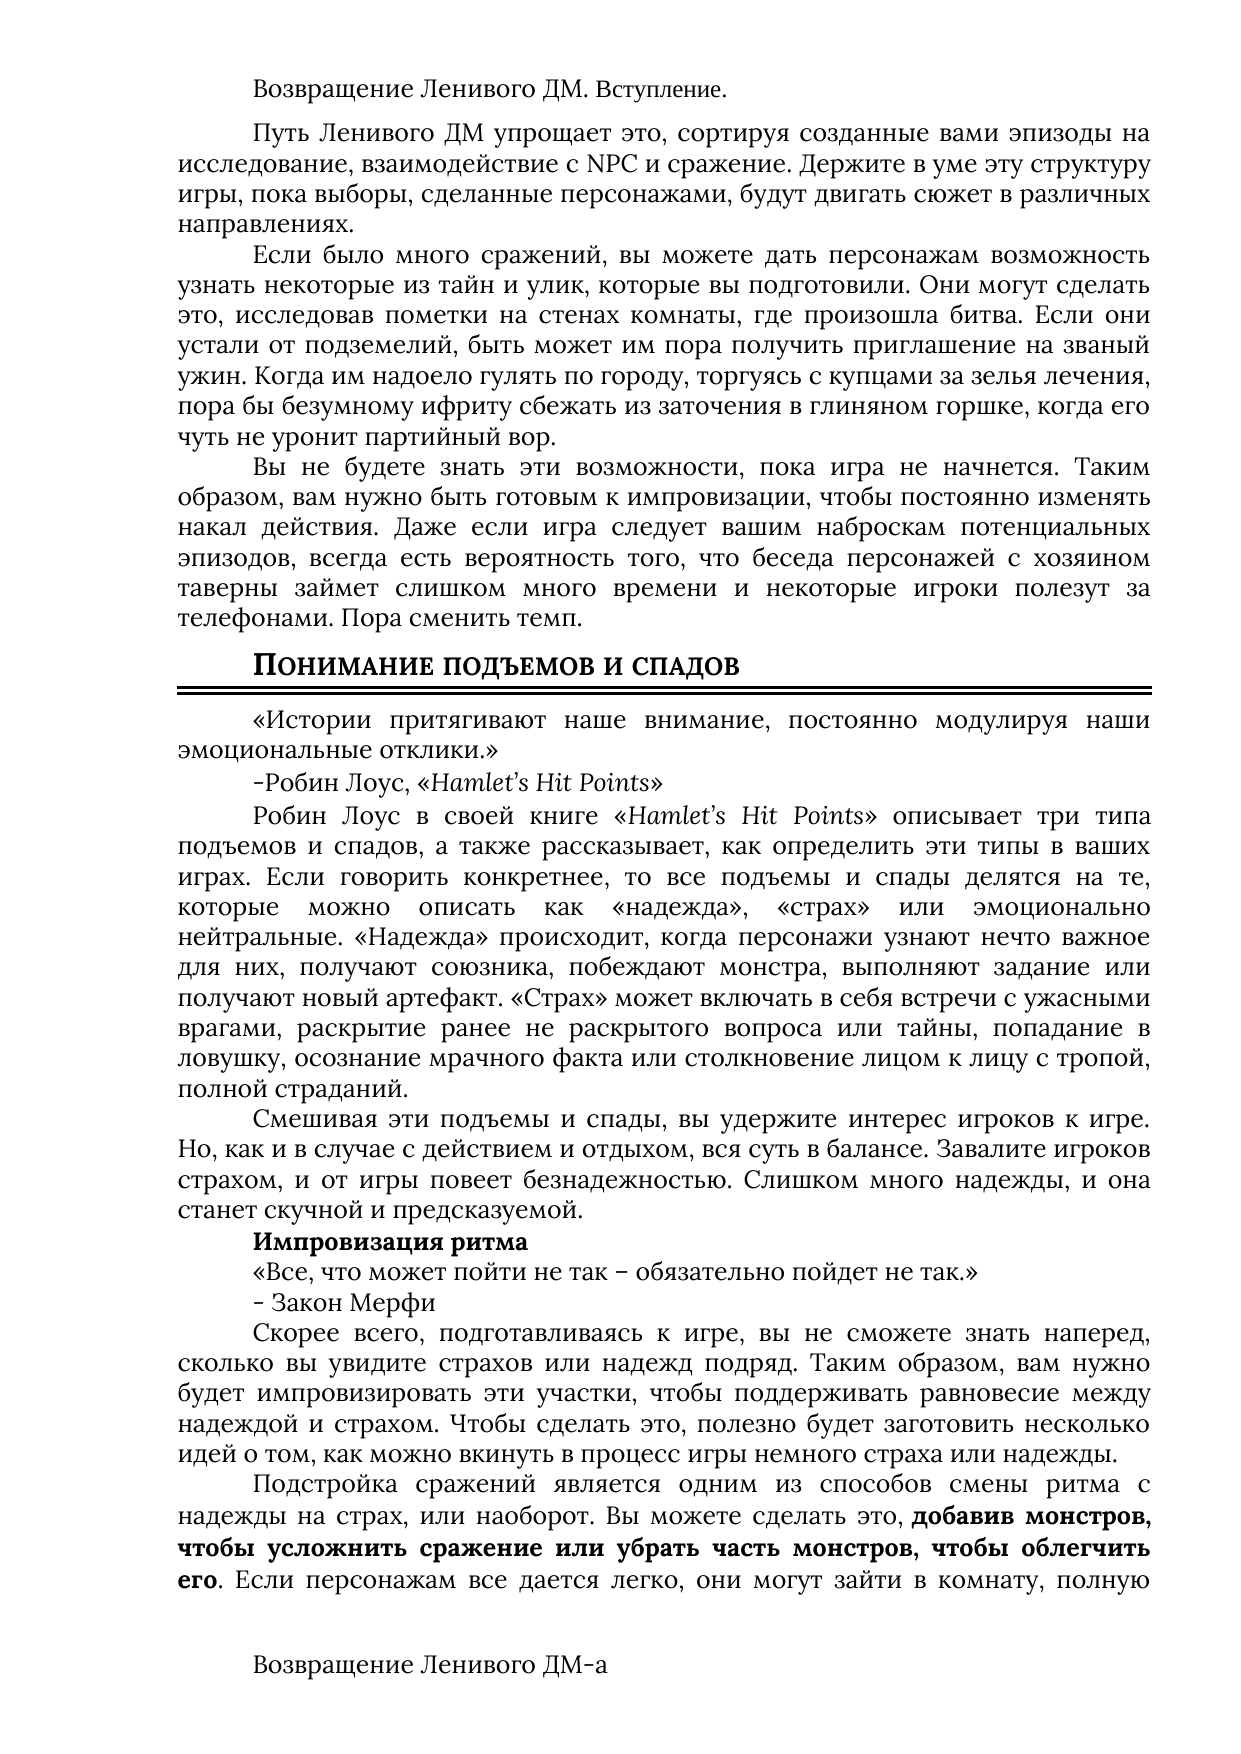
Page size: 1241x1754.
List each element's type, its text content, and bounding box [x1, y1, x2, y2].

text Скорее всего, подготавливаясь к игре, вы не сможете знать наперед, сколько вы увидите страхов или надежд подряд. Таким образом, вам нужно будет импровизировать эти участки, чтобы поддерживать равновесие между надеждой и страхом. Чтобы сделать это, полезно будет заготовить несколько идей о том, как можно вкинуть в процесс игры немного страха или надежды. [177, 1318, 1152, 1469]
text Путь Ленивого ДМ упрощает это, сортируя созданные вами эпизоды на исследование, взаимодействие с NPC и сражение. Держите в уме эту структуру игры, пока выборы, сделанные персонажами, будут двигать сюжет в различных направлениях. [177, 118, 1152, 239]
text «Все, что может пойти не так – обязательно пойдет не так.» [177, 1257, 1152, 1287]
text Вы не будете знать эти возможности, пока игра не начнется. Таким образом, вам нужно быть готовым к импровизации, чтобы постоянно изменять накал действия. Даже если игра следует вашим наброскам потенциальных эпизодов, всегда есть вероятность того, что беседа персонажей с хозяином таверны займет слишком много времени и некоторые игроки полезут за телефонами. Пора сменить темп. [177, 452, 1152, 633]
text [177, 1469, 1152, 1595]
text - Закон Мерфи [177, 1287, 1152, 1318]
text Если было много сражений, вы можете дать персонажам возможность узнать некоторые из тайн и улик, которые вы подготовили. Они могут сделать это, исследовав пометки на стенах комнаты, где произошла битва. Если они устали от подземелий, быть может им пора получить приглашение на званый ужин. Когда им надоело гулять по городу, торгуясь с купцами за зелья лечения, пора бы безумному ифриту сбежать из заточения в глиняном горшке, когда его чуть не уронит партийный вор. [177, 239, 1152, 452]
text «Истории притягивают наше внимание, постоянно модулируя наши эмоциональные отклики.» [177, 705, 1152, 766]
text Робин Лоус в своей книге «Hamlet’s Hit Points» описывает три типа подъемов и спадов, а также рассказывает, как определить эти типы в ваших играх. Если говорить конкретнее, то все подъемы и спады делятся на те, которые можно описать как «надежда», «страх» или эмоционально нейтральные. «Надежда» происходит, когда персонажи узнают нечто важное для них, получают союзника, побеждают монстра, выполняют задание или получают новый артефакт. «Страх» может включать в себя встречи с ужасными врагами, раскрытие ранее не раскрытого вопроса или тайны, попадание в ловушку, осознание мрачного факта или столкновение лицом к лицу с тропой, полной страданий. [177, 798, 1152, 1104]
text -Робин Лоус, «Hamlet’s Hit Points» [177, 766, 1152, 798]
text Импровизация ритма [177, 1225, 1152, 1257]
text Смешивая эти подъемы и спады, вы удержите интерес игроков к игре. Но, как и в случае с действием и отдыхом, вся суть в балансе. Завалите игроков страхом, и от игры повеет безнадежностью. Слишком много надежды, и она станет скучной и предсказуемой. [177, 1104, 1152, 1225]
subtitle Понимание подъемов и спадов [177, 643, 1152, 686]
